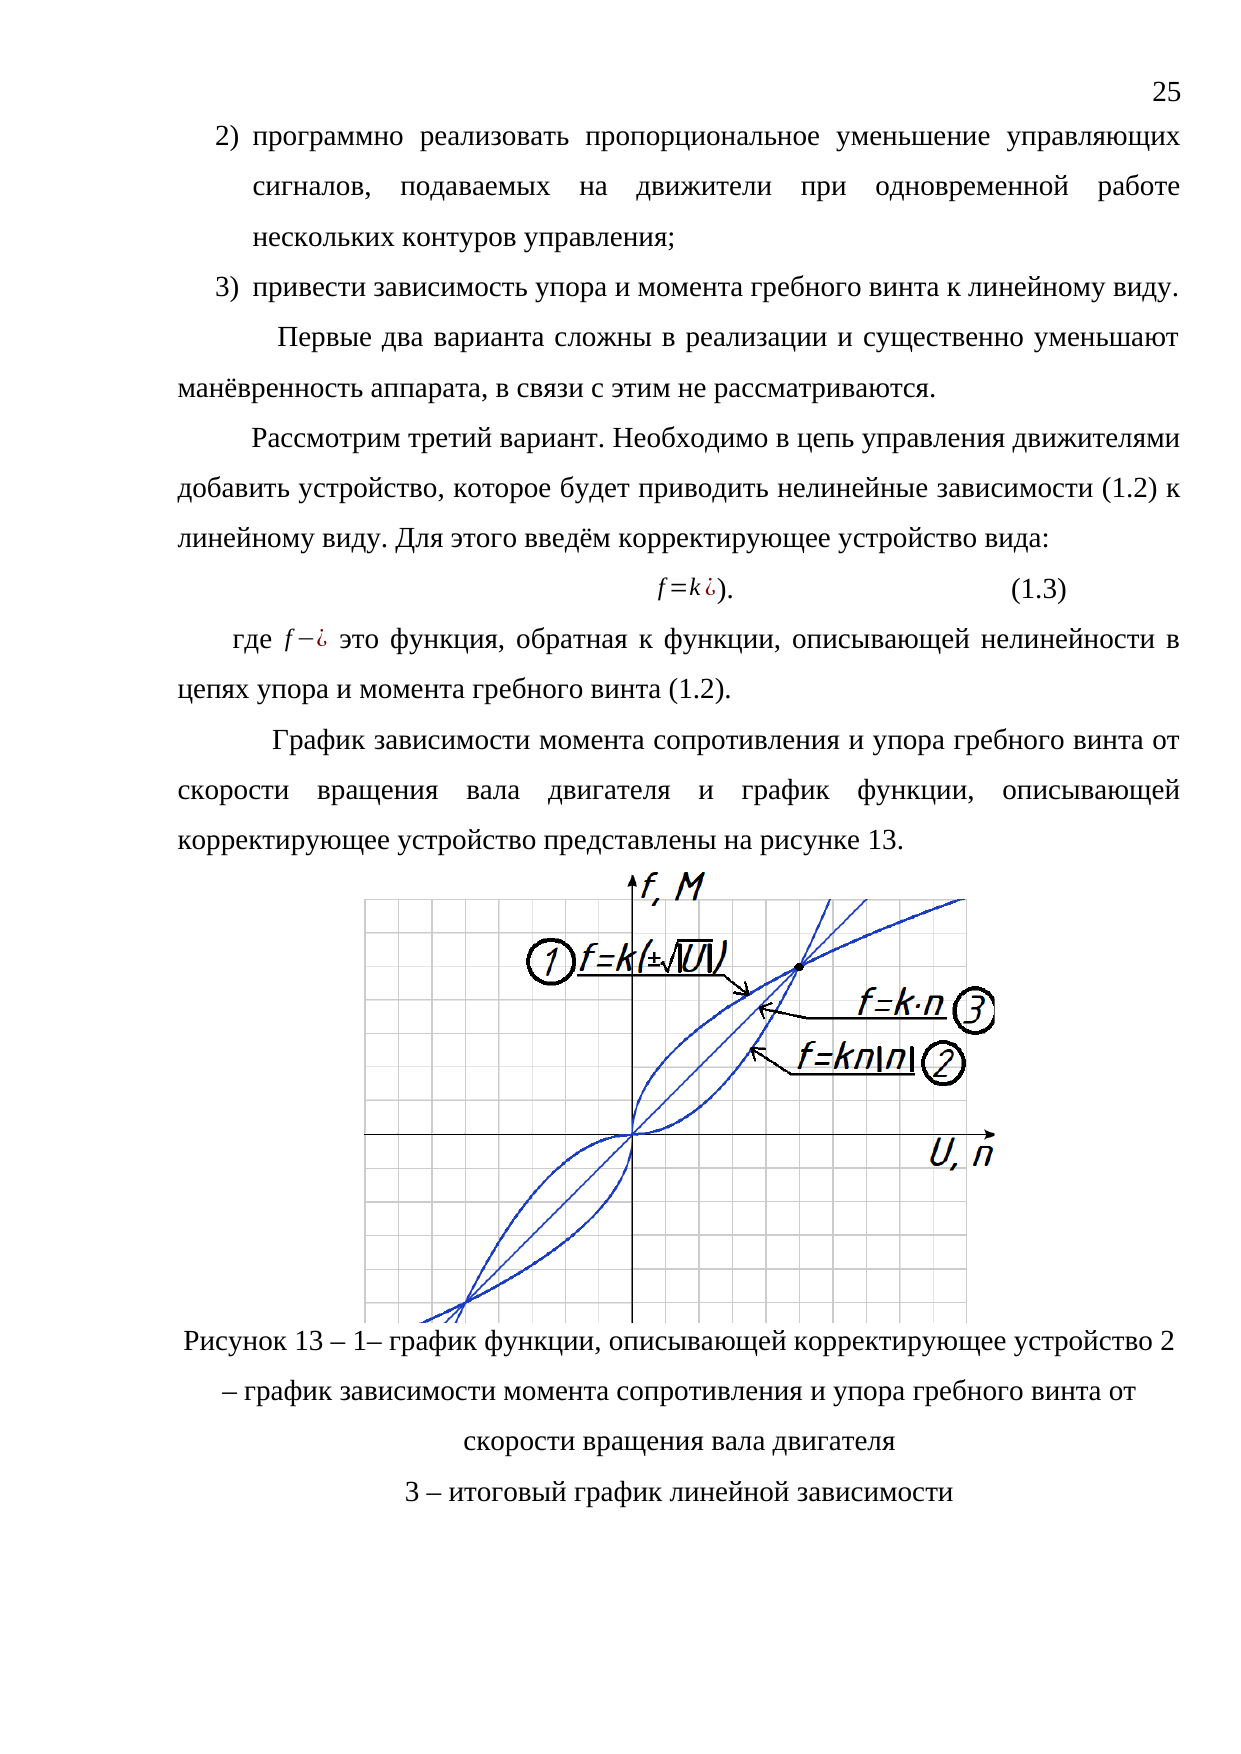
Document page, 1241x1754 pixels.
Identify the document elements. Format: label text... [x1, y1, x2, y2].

list привести зависимость упора и момента гребного винта к линейному виду. [215, 269, 1181, 303]
text График зависимости момента сопротивления и упора гребного винта от скорости вращения вала двигателя и график функции, описывающей корректирующее устройство представлены на рисунке 13. [177, 722, 1181, 856]
list программно реализовать пропорциональное уменьшение управляющих сигналов, подаваемых на движители при одновременной работе нескольких контуров управления; [215, 118, 1181, 252]
text 3 – итоговый график линейной зависимости [177, 1474, 1181, 1507]
text Рисунок 13 – 1– график функции, описывающей корректирующее устройство 2 – график зависимости момента сопротивления и упора гребного винта от скорости вращения вала двигателя [177, 1323, 1181, 1457]
picture [363, 872, 995, 1323]
text где это функция, обратная к функции, описывающей нелинейности в цепях упора и момента гребного винта (1.2). [177, 621, 1181, 705]
text Первые два варианта сложны в реализации и существенно уменьшают манёвренность аппарата, в связи с этим не рассматриваются. [177, 319, 1181, 403]
text ). (1.3) [177, 571, 1181, 604]
text Рассмотрим третий вариант. Необходимо в цепь управления движителями добавить устройство, которое будет приводить нелинейные зависимости (1.2) к линейному виду. Для этого введём корректирующее устройство вида: [177, 420, 1181, 554]
